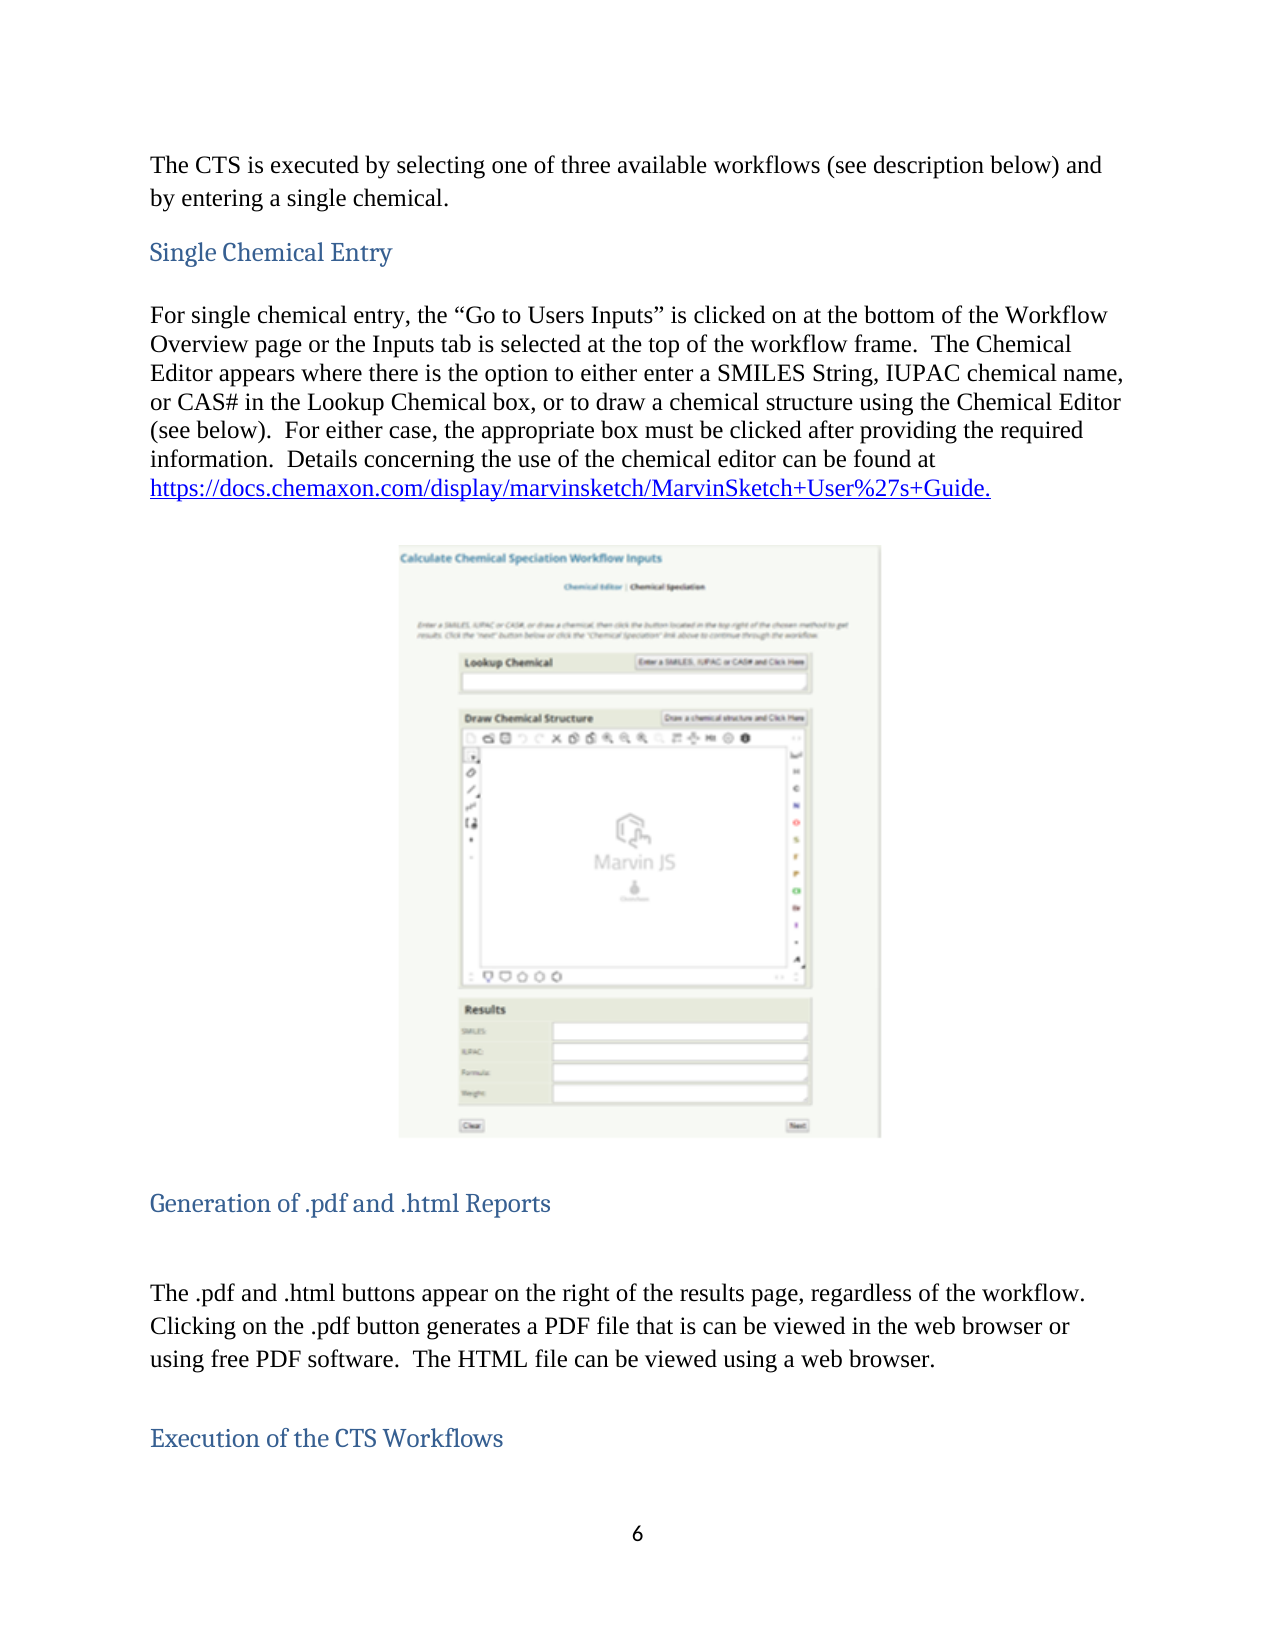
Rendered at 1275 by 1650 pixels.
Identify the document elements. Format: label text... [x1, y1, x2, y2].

picture [398, 545, 882, 1146]
text The CTS is executed by selecting one of three available workflows (see description below) and by entering a single chemical. [150, 150, 1125, 212]
subtitle Single Chemical Entry [150, 237, 1125, 268]
subtitle Generation of .pdf and .html Reports [150, 1188, 1125, 1219]
subtitle Execution of the CTS Workflows [150, 1423, 1125, 1454]
text The .pdf and .html buttons appear on the right of the results page, regardless of the workflow. Clicking on the .pdf button generates a PDF file that is can be viewed in the web browser or using free PDF software. The HTML file can be viewed using a web browser. [150, 1278, 1125, 1372]
text For single chemical entry, the “Go to Users Inputs” is clicked on at the bottom of the Workflow Overview page or the Inputs tab is selected at the top of the workflow frame. The Chemical Editor appears where there is the option to either enter a SMILES String, IUPAC chemical name, or CAS# in the Lookup Chemical box, or to draw a chemical structure using the Chemical Editor (see below). For either case, the appropriate box must be clicked after providing the required information. Details concerning the use of the chemical editor can be found at https://docs.chemaxon.com/display/marvinsketch/MarvinSketch+User%27s+Guide. [150, 301, 1125, 502]
